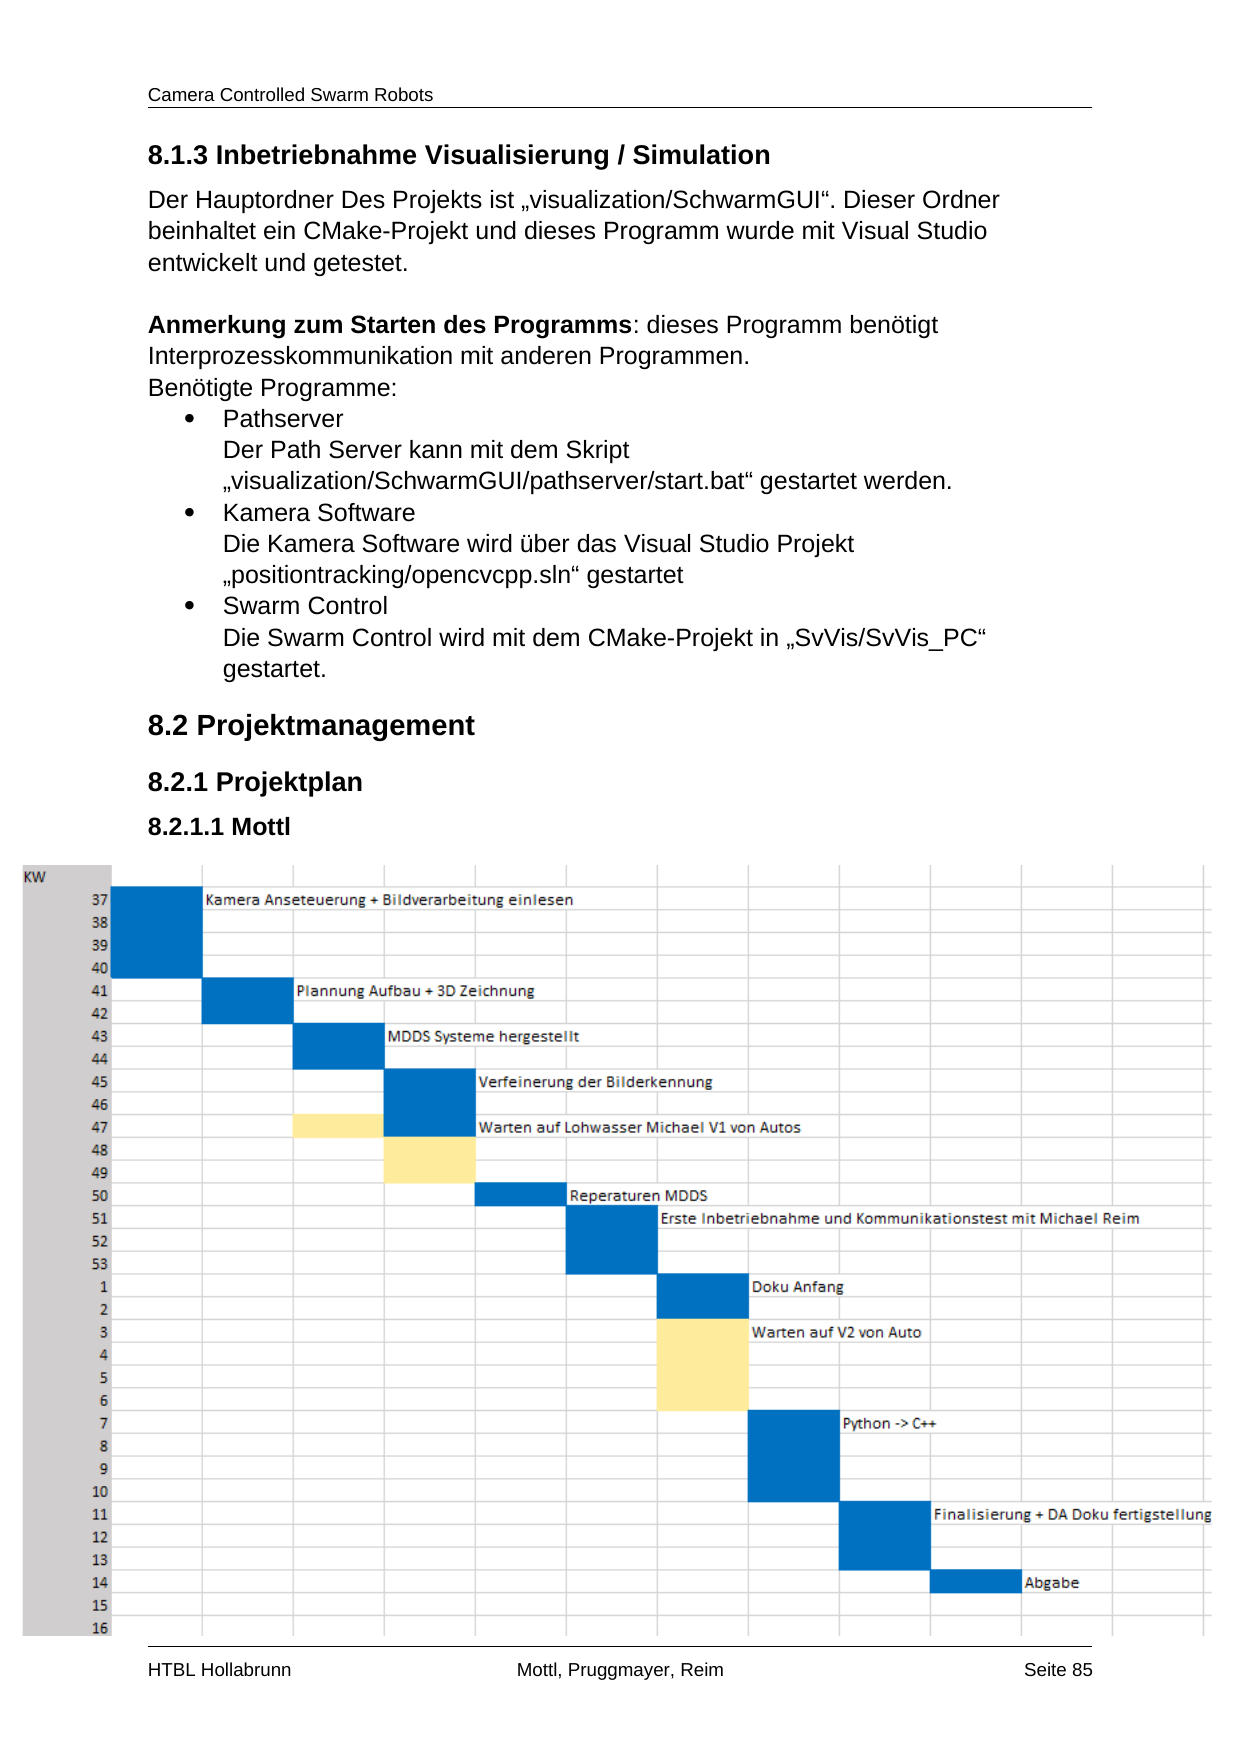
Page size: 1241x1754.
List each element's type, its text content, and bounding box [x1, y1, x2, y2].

text Der Hauptordner Des Projekts ist „visualization/SchwarmGUI“. Dieser Ordner beinhaltet ein CMake-Projekt und dieses Programm wurde mit Visual Studio entwickelt und getestet. [148, 183, 1092, 276]
list Pathserver Der Path Server kann mit dem Skript „visualization/SchwarmGUI/pathserver/start.bat“ gestartet werden. [185, 401, 1092, 495]
subtitle Mottl [148, 810, 1092, 841]
subtitle Projektplan [148, 766, 1092, 797]
text Anmerkung zum Starten des Programms: dieses Programm benötigt Interprozesskommunikation mit anderen Programmen. [148, 308, 1092, 370]
subtitle Projektmanagement [148, 708, 1092, 741]
list Kamera Software Die Kamera Software wird über das Visual Studio Projekt „positiontracking/opencvcpp.sln“ gestartet [185, 495, 1092, 589]
picture [21, 865, 1210, 1633]
subtitle Inbetriebnahme Visualisierung / Simulation [148, 139, 1092, 170]
text Benötigte Programme: [148, 370, 1092, 401]
list Swarm Control Die Swarm Control wird mit dem CMake-Projekt in „SvVis/SvVis_PC“ gestartet. [185, 589, 1092, 683]
